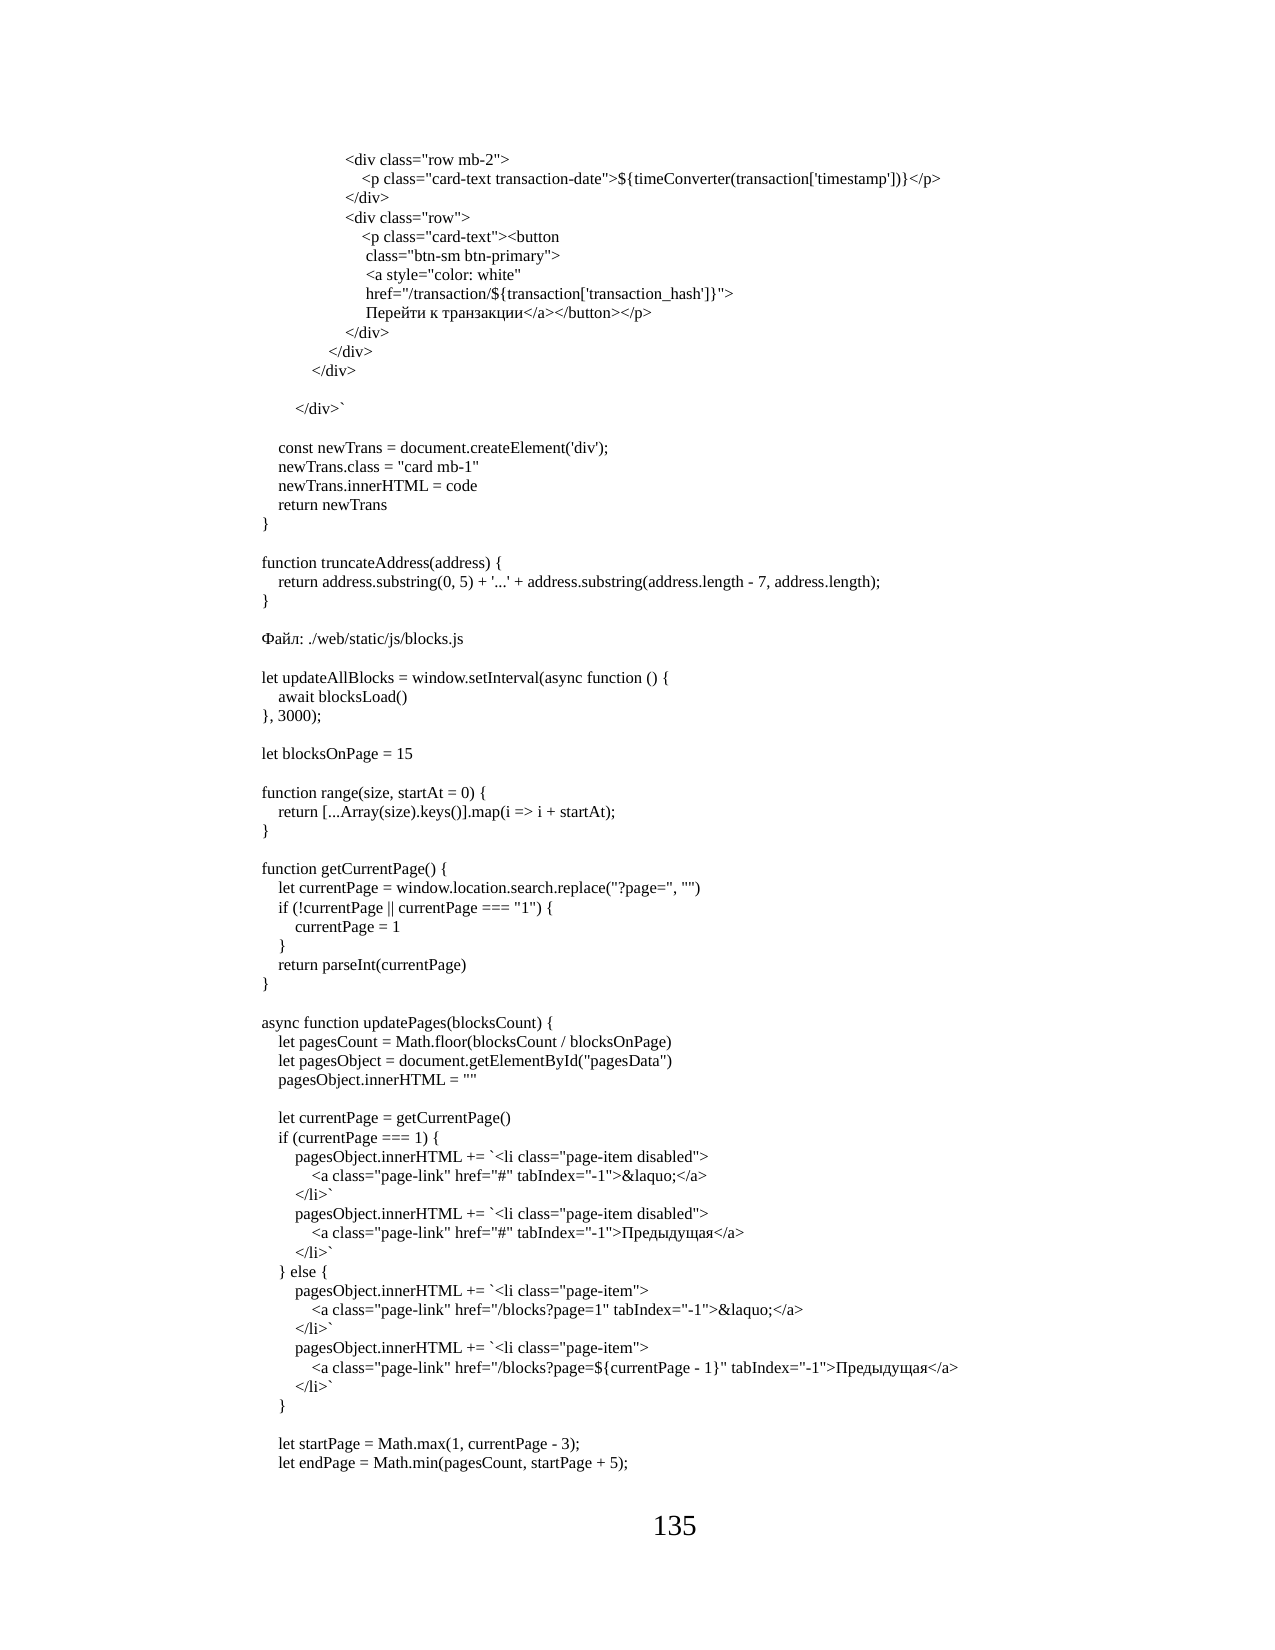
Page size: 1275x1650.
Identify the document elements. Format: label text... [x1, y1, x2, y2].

list <p class="card-text transaction-date">${timeConverter(transaction['timestamp'])}</p> [261, 169, 1125, 188]
list pagesObject.innerHTML = "" [261, 1070, 1125, 1089]
list </div> [261, 188, 1125, 207]
list let currentPage = window.location.search.replace("?page=", "") [261, 878, 1125, 897]
list return address.substring(0, 5) + '...' + address.substring(address.length - 7, address.length); [261, 572, 1125, 591]
list pagesObject.innerHTML += `<li class="page-item disabled"> [261, 1204, 1125, 1223]
list <div class="row"> [261, 207, 1125, 227]
list function range(size, startAt = 0) { [261, 782, 1125, 802]
list </div> [261, 342, 1125, 361]
list function getCurrentPage() { [261, 859, 1125, 878]
list return newTrans [261, 495, 1125, 514]
list </li>` [261, 1185, 1125, 1204]
list newTrans.innerHTML = code [261, 476, 1125, 495]
list }, 3000); [261, 706, 1125, 725]
list function truncateAddress(address) { [261, 552, 1125, 572]
list } [261, 1396, 1125, 1415]
list const newTrans = document.createElement('div'); [261, 437, 1125, 457]
list </li>` [261, 1377, 1125, 1396]
list <p class="card-text"><button [261, 227, 1125, 246]
list </div>` [261, 399, 1125, 418]
list <div class="row mb-2"> [261, 150, 1125, 169]
list pagesObject.innerHTML += `<li class="page-item"> [261, 1338, 1125, 1357]
list async function updatePages(blocksCount) { [261, 1012, 1125, 1032]
list let pagesCount = Math.floor(blocksCount / blocksOnPage) [261, 1032, 1125, 1051]
list Перейти к транзакции</a></button></p> [261, 303, 1125, 322]
list let pagesObject = document.getElementById("pagesData") [261, 1051, 1125, 1070]
list pagesObject.innerHTML += `<li class="page-item disabled"> [261, 1147, 1125, 1166]
list let blocksOnPage = 15 [261, 744, 1125, 763]
list <a style="color: white" [261, 265, 1125, 284]
list } [261, 514, 1125, 533]
list </li>` [261, 1319, 1125, 1338]
list } else { [261, 1262, 1125, 1281]
list <a class="page-link" href="#" tabIndex="-1">Предыдущая</a> [261, 1223, 1125, 1242]
list } [261, 591, 1125, 610]
list <a class="page-link" href="/blocks?page=1" tabIndex="-1">&laquo;</a> [261, 1300, 1125, 1319]
list currentPage = 1 [261, 917, 1125, 936]
list } [261, 936, 1125, 955]
list newTrans.class = "card mb-1" [261, 457, 1125, 476]
list return [...Array(size).keys()].map(i => i + startAt); [261, 802, 1125, 821]
list </div> [261, 361, 1125, 380]
list class="btn-sm btn-primary"> [261, 246, 1125, 265]
list return parseInt(currentPage) [261, 955, 1125, 974]
list let currentPage = getCurrentPage() [261, 1108, 1125, 1127]
list pagesObject.innerHTML += `<li class="page-item"> [261, 1281, 1125, 1300]
list if (currentPage === 1) { [261, 1127, 1125, 1147]
list let endPage = Math.min(pagesCount, startPage + 5); [261, 1453, 1125, 1472]
list </div> [261, 322, 1125, 342]
list let startPage = Math.max(1, currentPage - 3); [261, 1434, 1125, 1453]
list href="/transaction/${transaction['transaction_hash']}"> [261, 284, 1125, 303]
list </li>` [261, 1242, 1125, 1262]
list Файл: ./web/static/js/blocks.js [261, 629, 1125, 648]
list await blocksLoad() [261, 687, 1125, 706]
list <a class="page-link" href="/blocks?page=${currentPage - 1}" tabIndex="-1">Предыдущая</a> [261, 1357, 1125, 1377]
list if (!currentPage || currentPage === "1") { [261, 897, 1125, 917]
list let updateAllBlocks = window.setInterval(async function () { [261, 667, 1125, 687]
list <a class="page-link" href="#" tabIndex="-1">&laquo;</a> [261, 1166, 1125, 1185]
list } [261, 821, 1125, 840]
list } [261, 974, 1125, 993]
